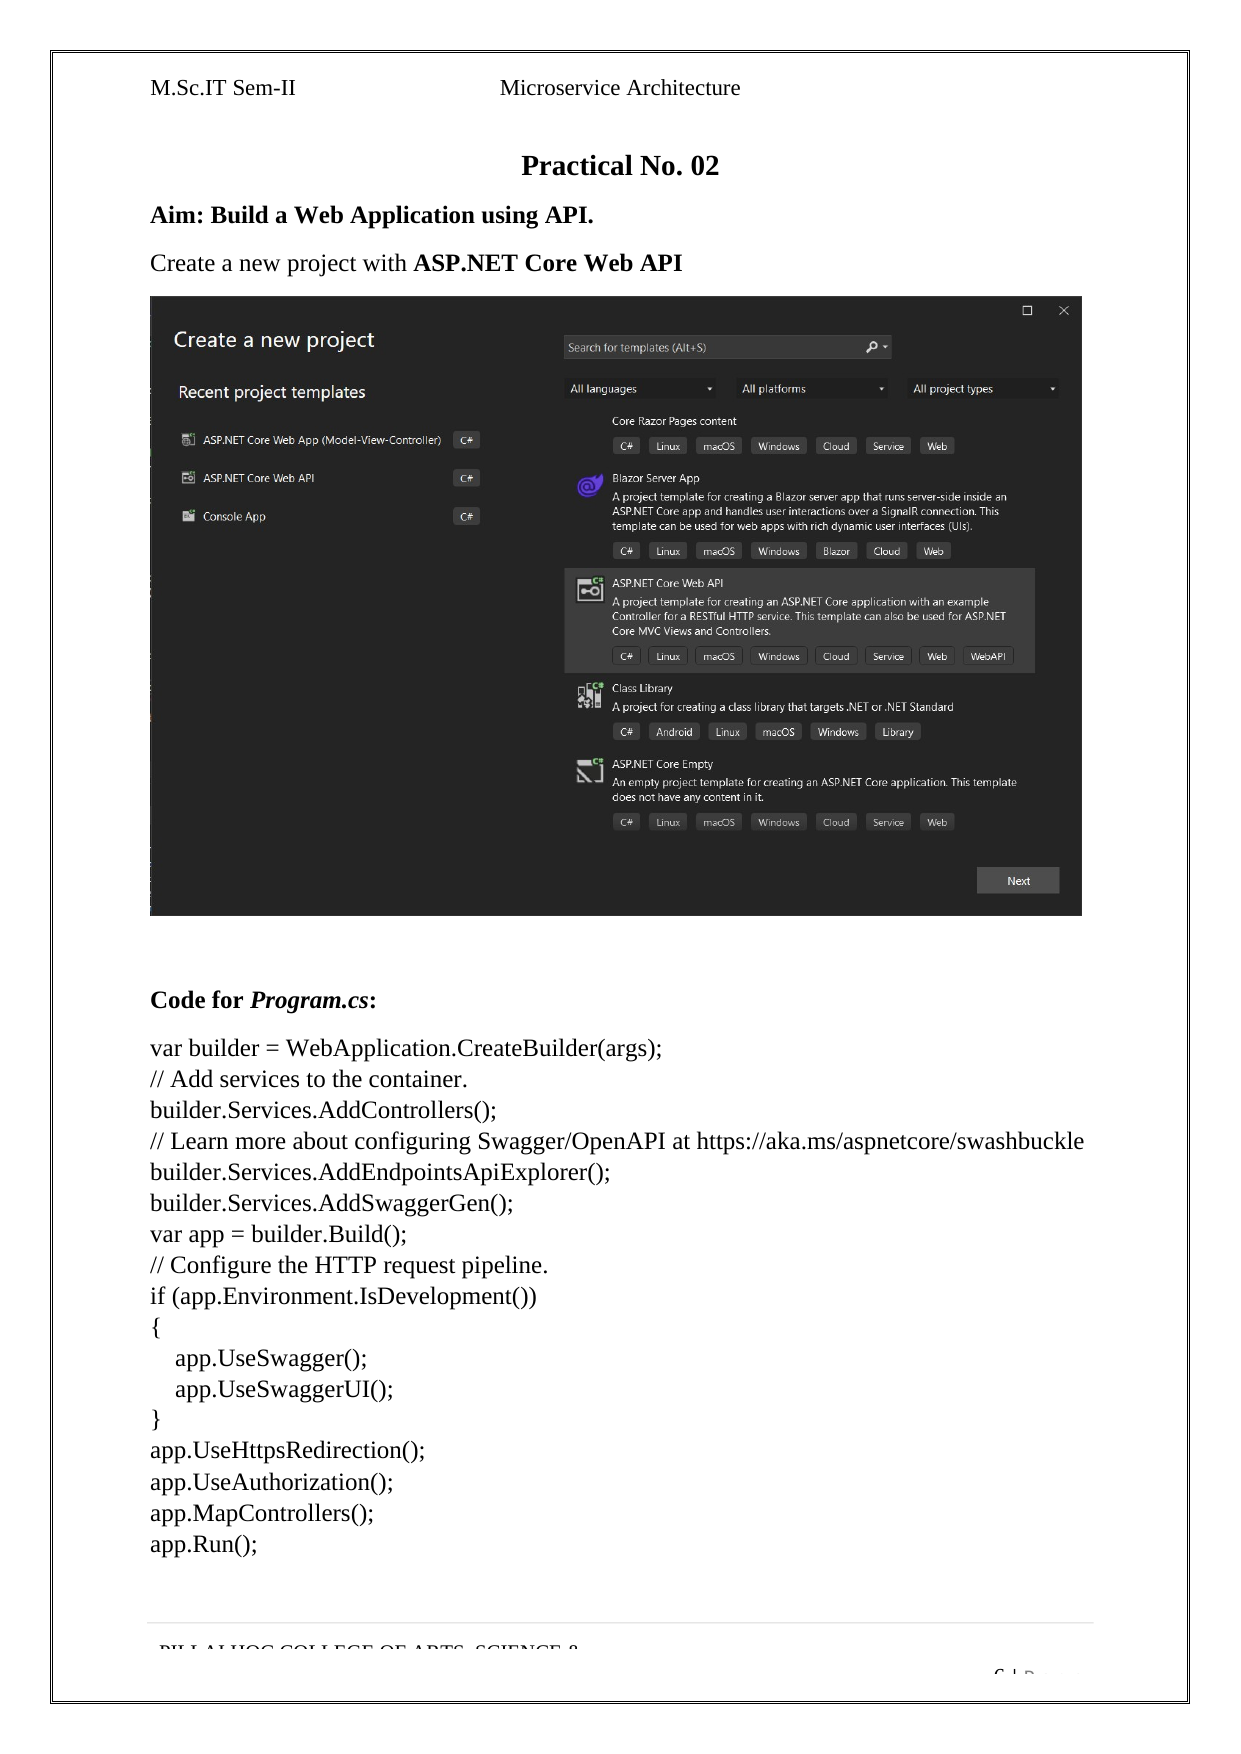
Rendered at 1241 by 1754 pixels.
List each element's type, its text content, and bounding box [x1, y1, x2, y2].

text // Configure the HTTP request pipeline. if (app.Environment.IsDevelopment()) [150, 1250, 550, 1310]
picture [150, 296, 1082, 916]
text } [150, 1405, 1132, 1433]
text { [150, 1312, 1132, 1341]
text // Add services to the container. builder.Services.AddControllers(); [150, 1064, 499, 1124]
text app.UseSwagger(); app.UseSwaggerUI(); [175, 1343, 395, 1403]
text builder.Services.AddSwaggerGen(); var app = builder.Build(); [150, 1188, 516, 1248]
text Code for Program.cs: [150, 985, 1132, 1014]
subtitle Aim: Build a Web Application using API. [150, 201, 1132, 229]
text app.UseHttpsRedirection(); app.UseAuthorization(); app.MapControllers(); app.Run(); [150, 1436, 427, 1557]
subtitle Practical No. 02 [519, 148, 721, 182]
text Create a new project with ASP.NET Core Web API [150, 248, 1132, 277]
text var builder = WebApplication.CreateBuilder(args); [150, 1033, 1132, 1062]
text // Learn more about configuring Swagger/OpenAPI at https://aka.ms/aspnetcore/swashbuckle builder.Services.AddEndpointsApiExplorer(); [150, 1126, 1132, 1186]
